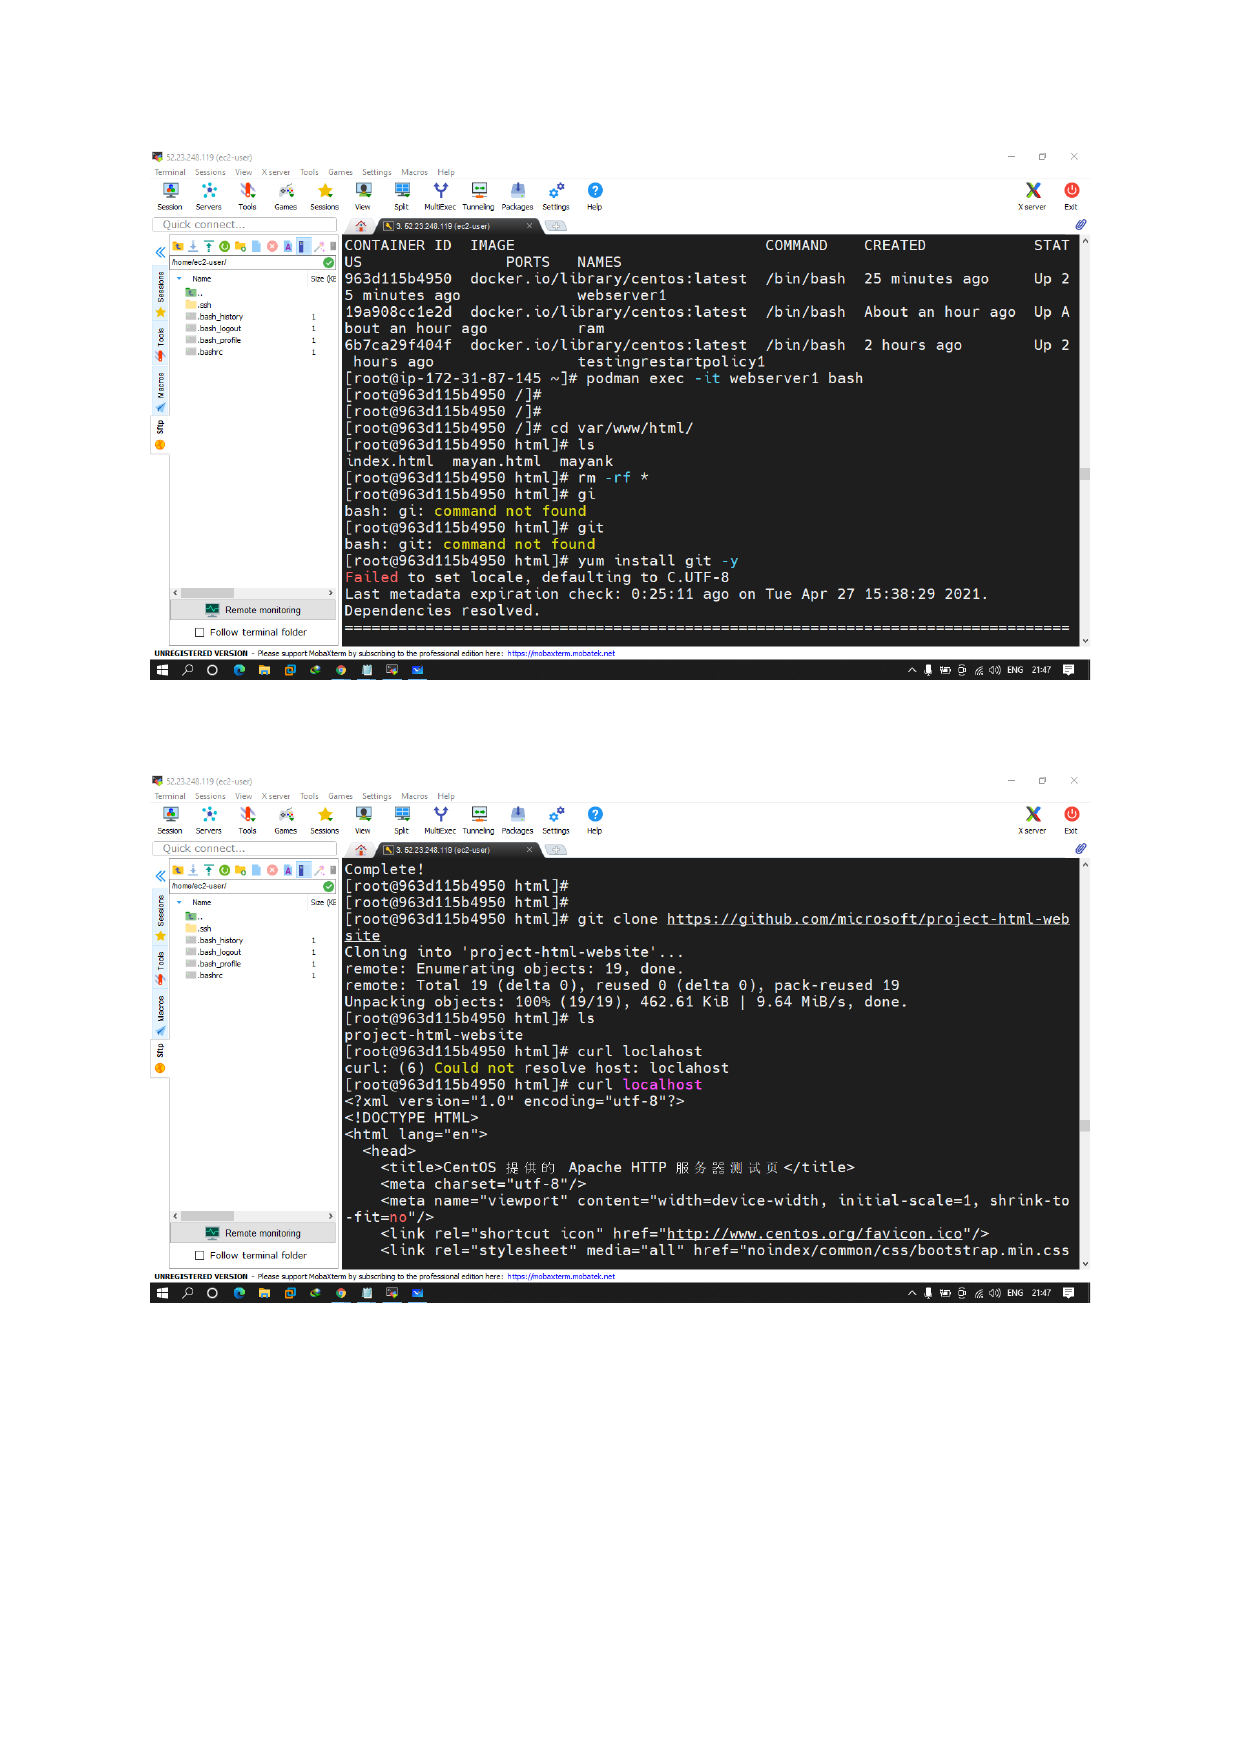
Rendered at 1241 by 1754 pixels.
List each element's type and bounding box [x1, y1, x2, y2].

picture [150, 150, 1091, 680]
picture [150, 773, 1091, 1303]
